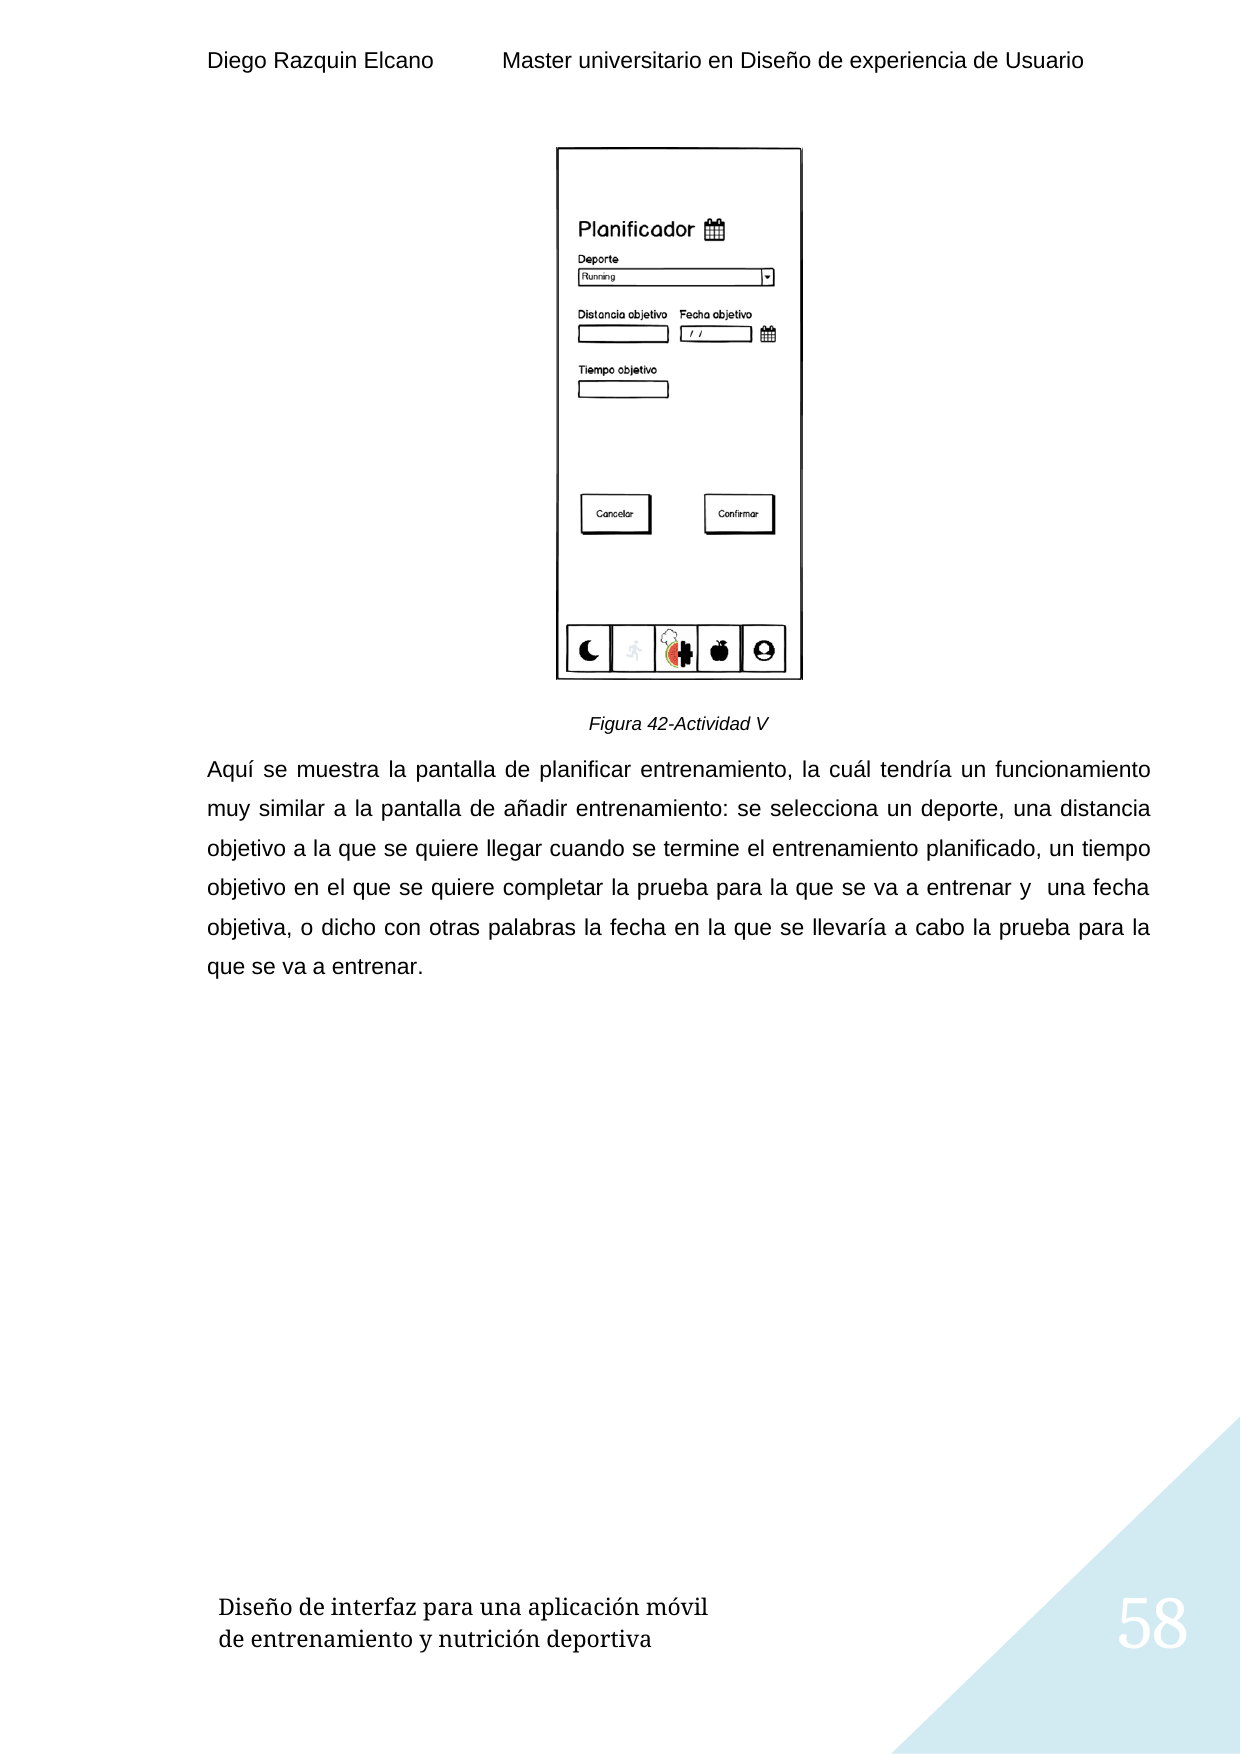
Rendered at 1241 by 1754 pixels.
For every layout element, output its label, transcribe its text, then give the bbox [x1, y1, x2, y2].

text Aquí se muestra la pantalla de planificar entrenamiento, la cuál tendría un funcionamiento muy similar a la pantalla de añadir entrenamiento: se selecciona un deporte, una distancia objetivo a la que se quiere llegar cuando se termine el entrenamiento planificado, un tiempo objetivo en el que se quiere completar la prueba para la que se va a entrenar y una fecha objetiva, o dicho con otras palabras la fecha en la que se llevaría a cabo la prueba para la que se va a entrenar. [207, 756, 1152, 979]
text Figura 42-Actividad V [207, 713, 1152, 735]
picture [206, 147, 1152, 680]
